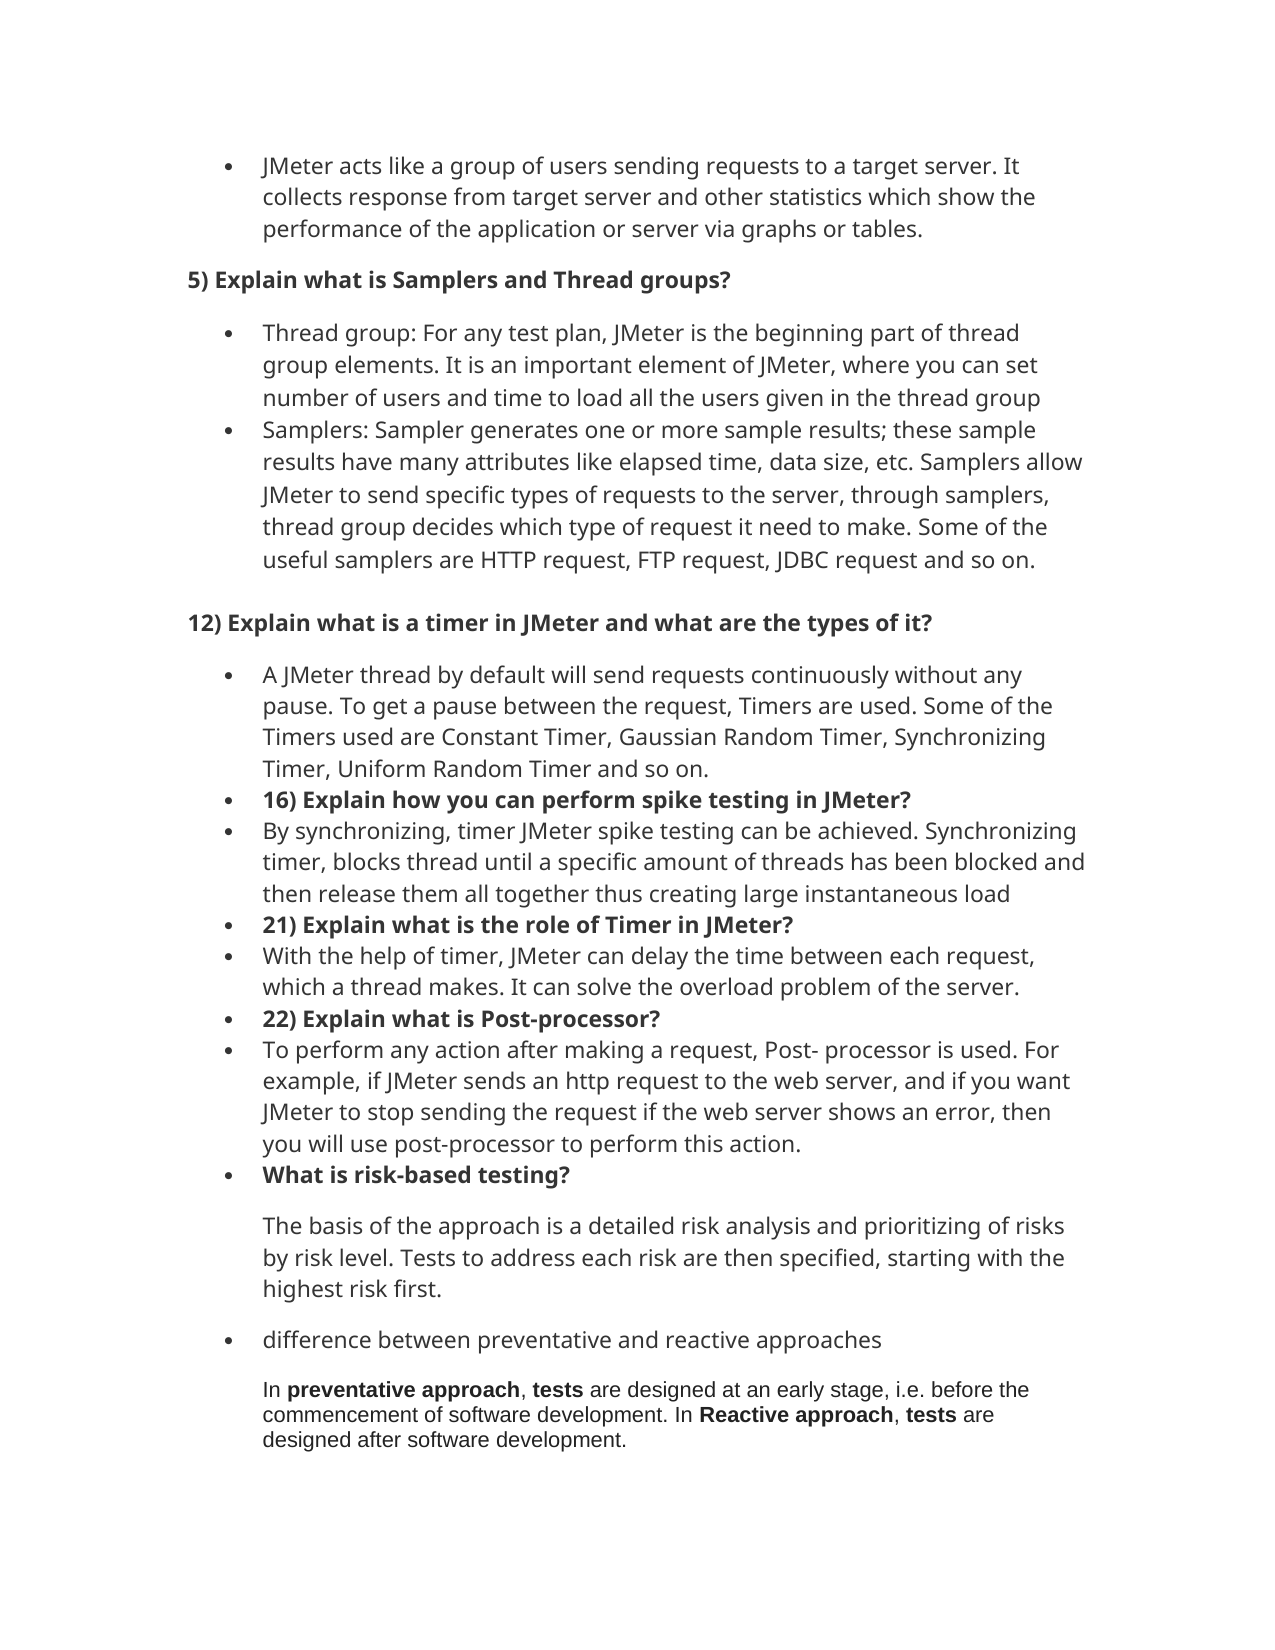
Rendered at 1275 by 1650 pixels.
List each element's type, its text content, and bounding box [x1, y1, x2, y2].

list By synchronizing, timer JMeter spike testing can be achieved. Synchronizing timer, blocks thread until a specific amount of threads has been blocked and then release them all together thus creating large instantaneous load [225, 815, 1087, 909]
text 5) Explain what is Samplers and Thread groups? [187, 264, 1087, 295]
text 12) Explain what is a timer in JMeter and what are the types of it? [187, 607, 1087, 638]
list To perform any action after making a request, Post- processor is used. For example, if JMeter sends an http request to the web server, and if you want JMeter to stop sending the request if the web server shows an error, then you will use post-processor to perform this action. [225, 1034, 1087, 1159]
text In preventative approach, tests are designed at an early stage, i.e. before the commencement of software development. In Reactive approach, tests are designed after software development. [627, 1377, 1087, 1452]
list What is risk-based testing? [225, 1159, 1087, 1190]
list 21) Explain what is the role of Timer in JMeter? [225, 909, 1087, 940]
list Thread group: For any test plan, JMeter is the beginning part of thread group elements. It is an important element of JMeter, where you can set number of users and time to load all the users given in the thread group [225, 316, 1087, 413]
list A JMeter thread by default will send requests continuously without any pause. To get a pause between the request, Timers are used. Some of the Timers used are Constant Timer, Gaussian Random Timer, Synchronizing Timer, Uniform Random Timer and so on. [225, 659, 1087, 784]
list 16) Explain how you can perform spike testing in JMeter? [225, 784, 1087, 815]
list JMeter acts like a group of users sending requests to a target server. It collects response from target server and other statistics which show the performance of the application or server via graphs or tables. [225, 150, 1087, 244]
list 22) Explain what is Post-processor? [225, 1002, 1087, 1034]
list difference between preventative and reactive approaches [225, 1324, 1087, 1356]
list With the help of timer, JMeter can delay the time between each request, which a thread makes. It can solve the overload problem of the server. [225, 940, 1087, 1002]
text The basis of the approach is a detailed risk analysis and prioritizing of risks by risk level. Tests to address each risk are then specified, starting with the highest risk first. [262, 1210, 1087, 1304]
list Samplers: Sampler generates one or more sample results; these sample results have many attributes like elapsed time, data size, etc. Samplers allow JMeter to send specific types of requests to the server, through samplers, thread group decides which type of request it need to make. Some of the useful samplers are HTTP request, FTP request, JDBC request and so on. [225, 413, 1087, 575]
